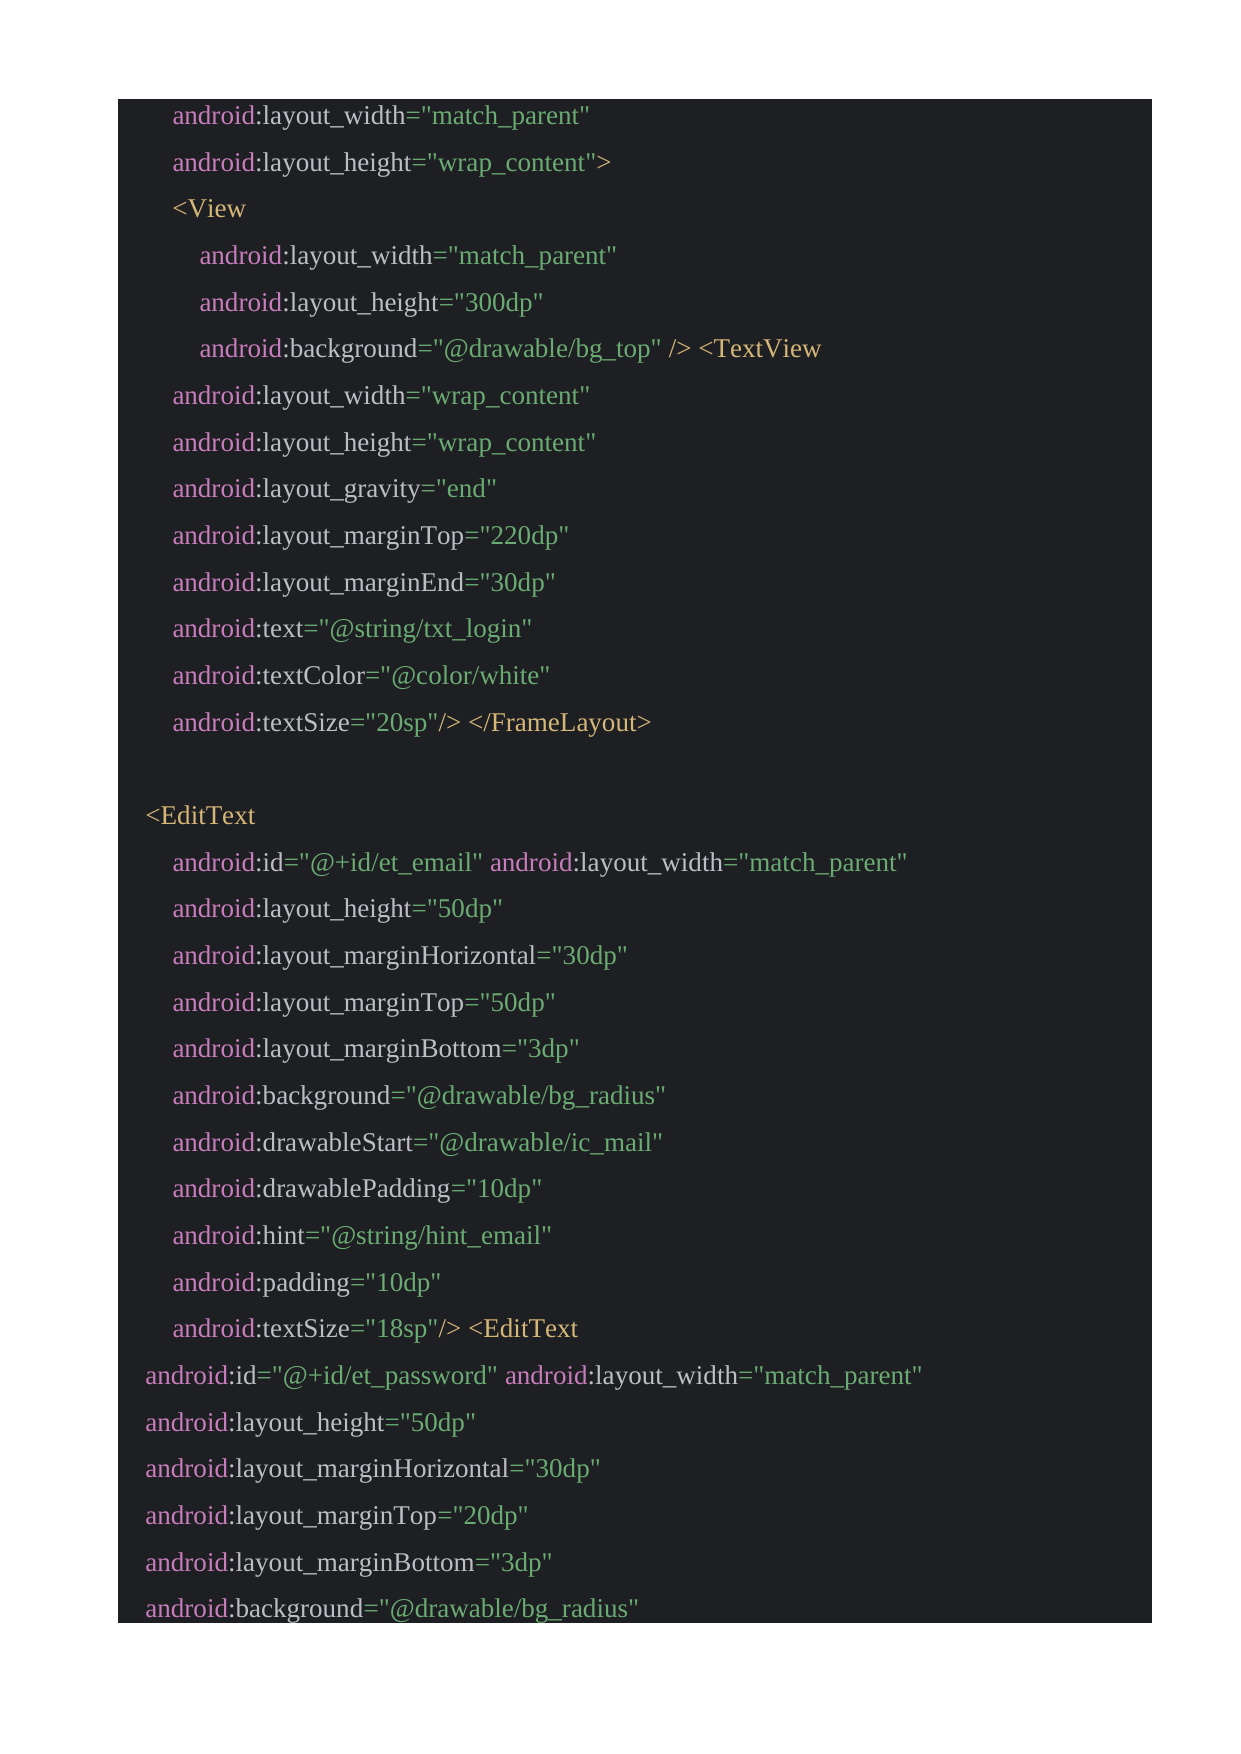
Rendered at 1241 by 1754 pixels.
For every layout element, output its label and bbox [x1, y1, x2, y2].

text [118, 99, 1152, 1623]
